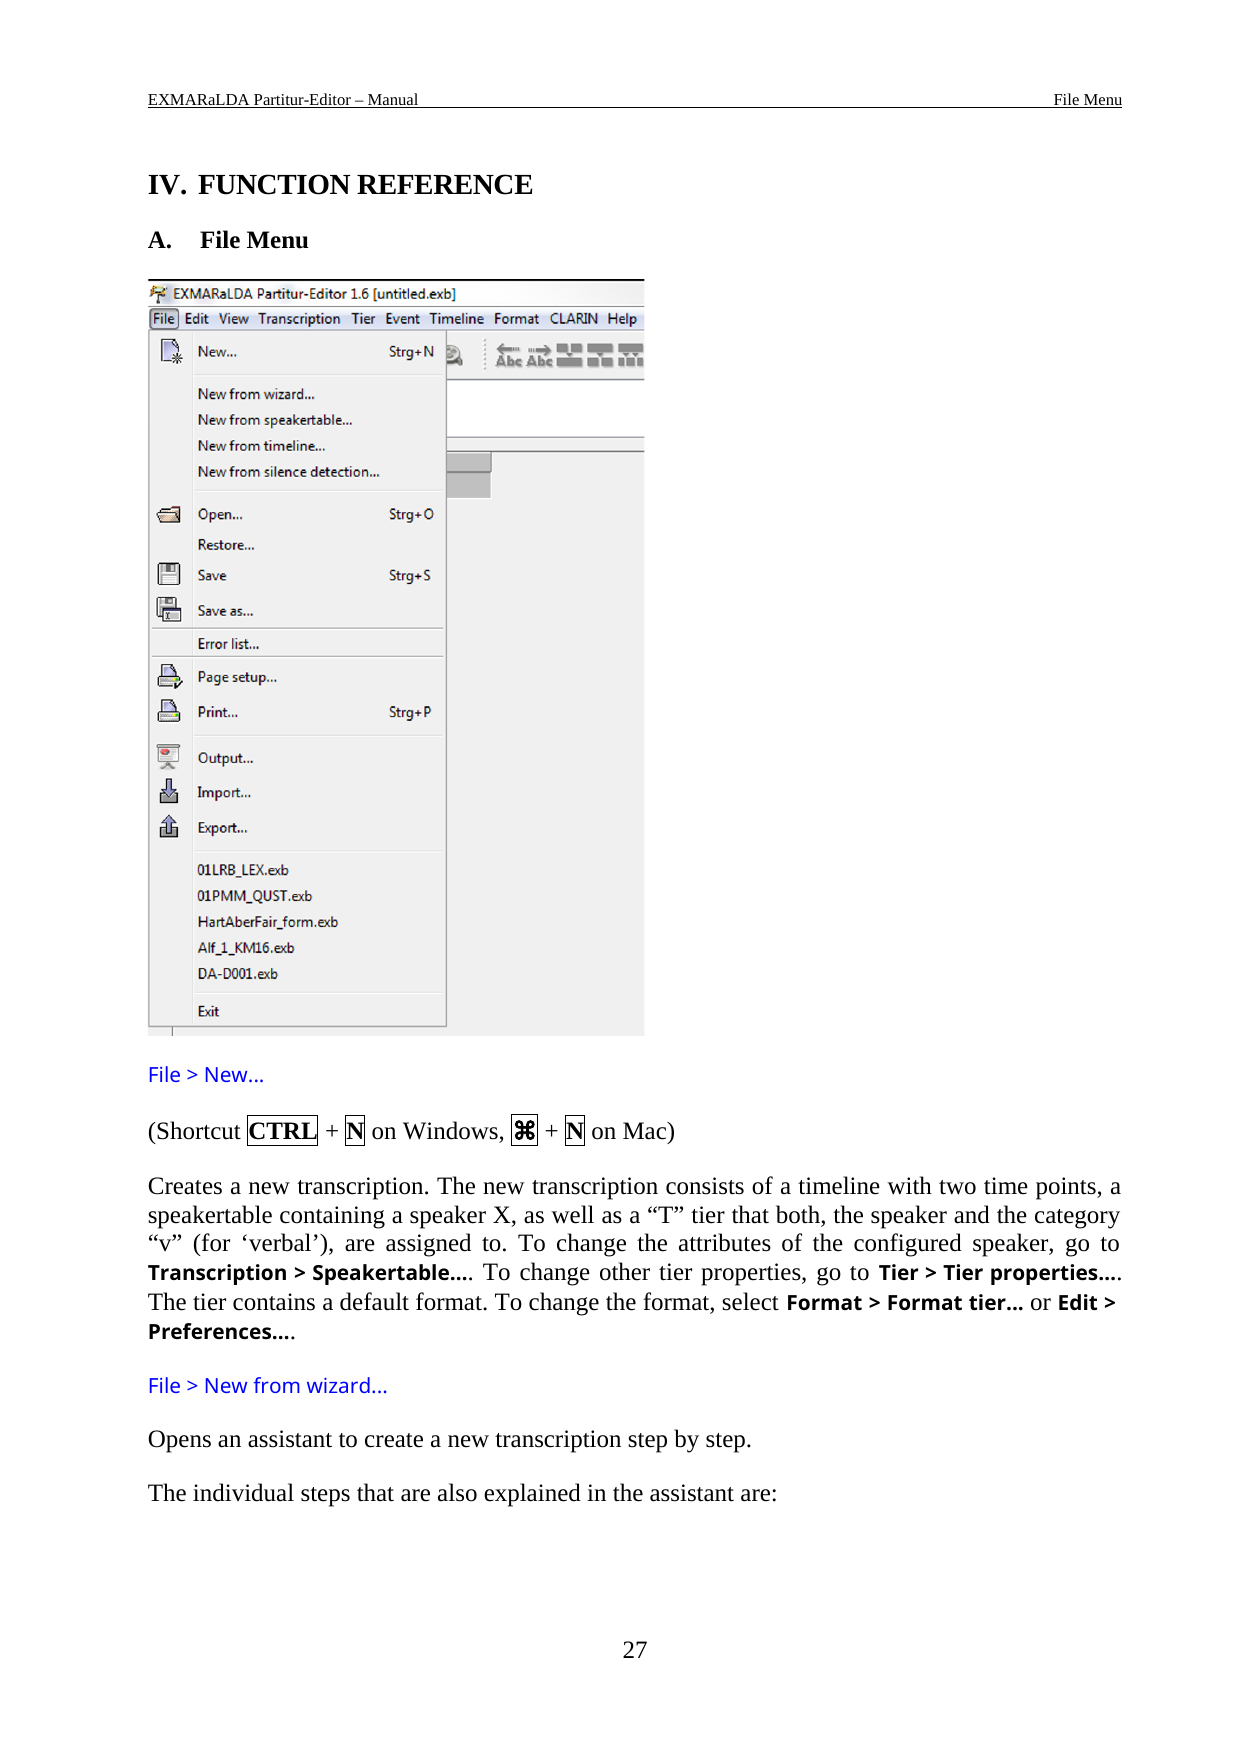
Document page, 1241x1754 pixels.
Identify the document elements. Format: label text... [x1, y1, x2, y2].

text (Shortcut CTRL + N on Windows, ⌘ + N on Mac) [538, 1114, 1122, 1146]
subtitle FUNCTION REFERENCE [148, 167, 1181, 200]
subtitle File > New... [148, 1060, 1122, 1089]
text The individual steps that are also explained in the assistant are: [148, 1478, 1122, 1507]
text Opens an assistant to create a new transcription step by step. [148, 1424, 1122, 1453]
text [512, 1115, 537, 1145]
picture [147, 279, 645, 1036]
text Creates a new transcription. The new transcription consists of a timeline with two time points, a speakertable containing a speaker X, as well as a “T” tier that both, the speaker and the category “v” (for ‘verbal’), are assigned to. To change the attributes of the configured speaker, go to Transcription > Speakertable…. To change other tier properties, go to Tier > Tier properties…. The tier contains a default format. To change the format, select Format > Format tier... or Edit > Preferences…. [148, 1171, 1122, 1346]
subtitle File Menu [148, 225, 1122, 254]
text (Shortcut CTRL + N on Windows, ⌘ + N on Mac) [148, 1114, 511, 1146]
subtitle File > New from wizard... [148, 1371, 1122, 1399]
